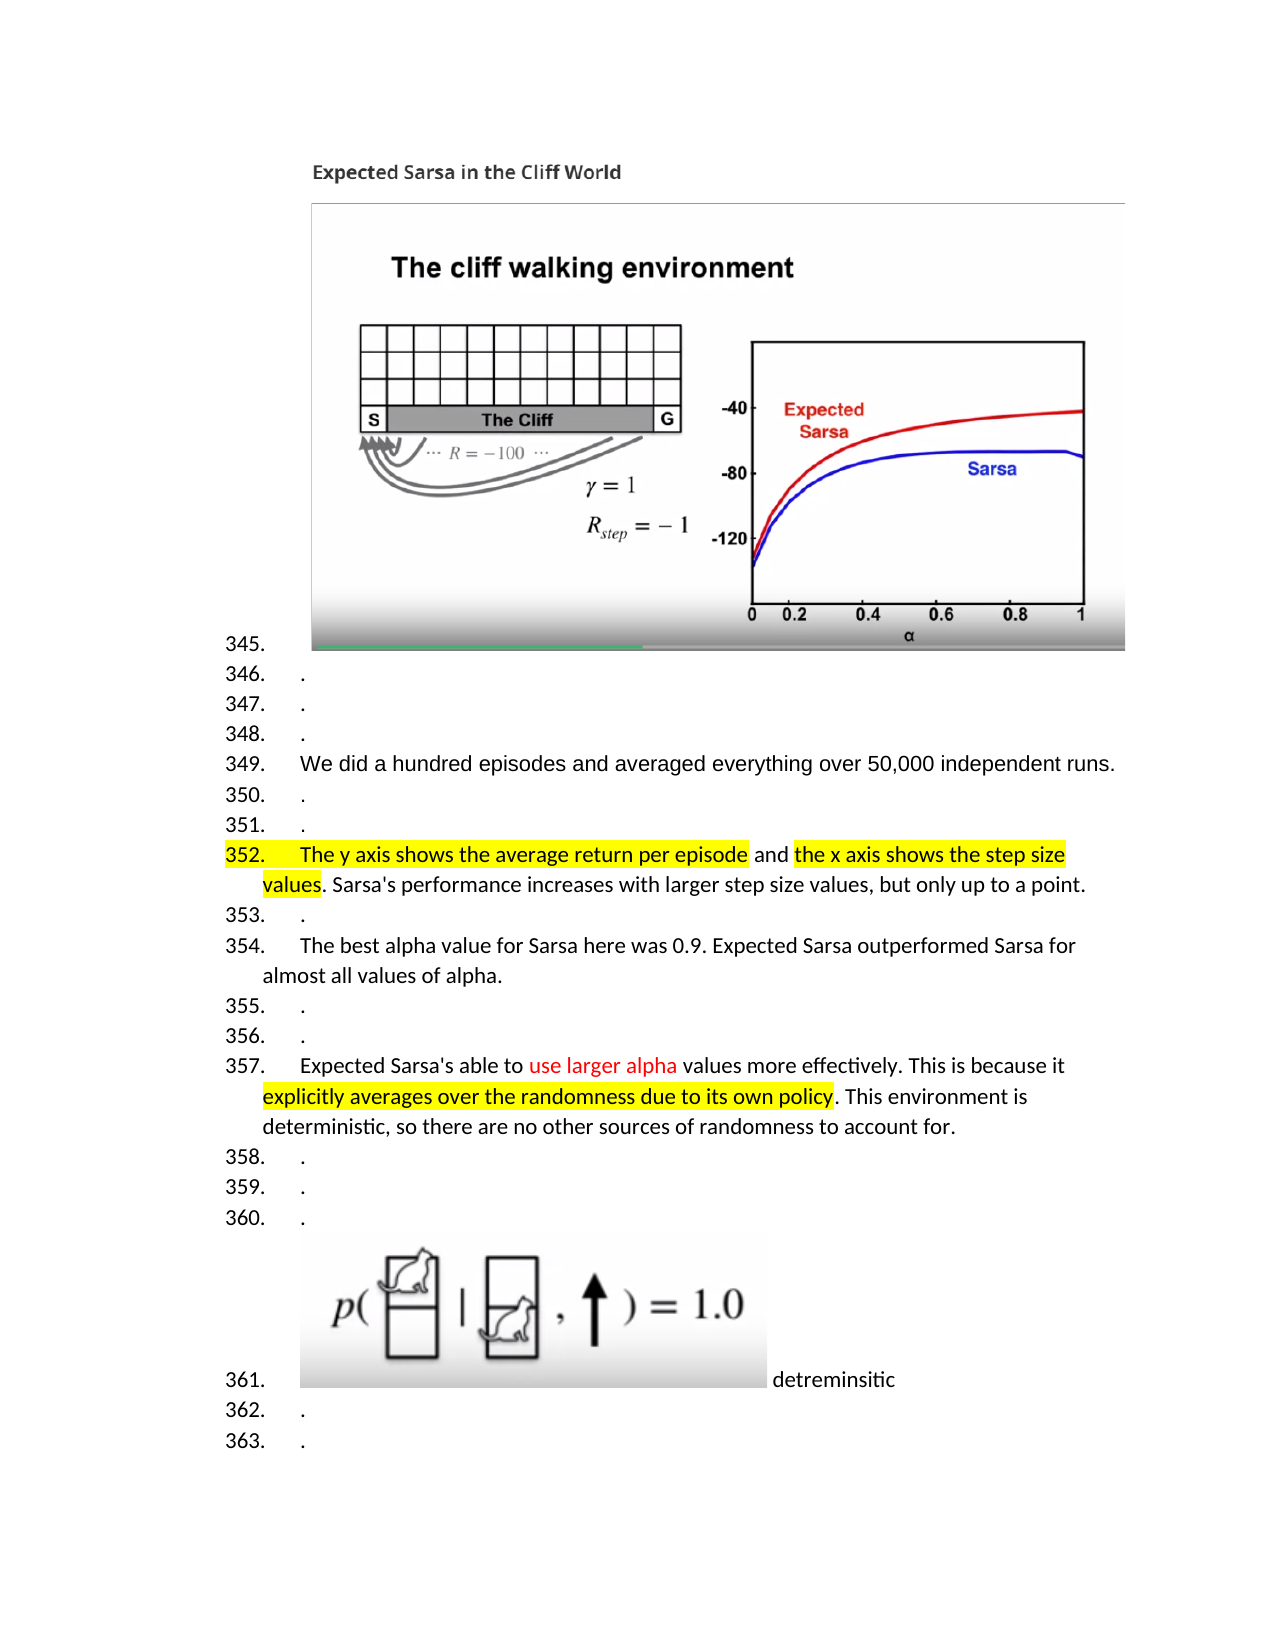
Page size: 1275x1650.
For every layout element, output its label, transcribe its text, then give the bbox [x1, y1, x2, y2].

list . [225, 1203, 1125, 1231]
list . [225, 689, 1125, 717]
list . [225, 901, 1125, 929]
list . [225, 1021, 1125, 1049]
list . [225, 659, 1125, 687]
list The best alpha value for Sarsa here was 0.9. Expected Sarsa outperformed Sarsa for almost all values of alpha. [225, 931, 1125, 989]
picture [300, 150, 1125, 651]
list The y axis shows the average return per episode and the x axis shows the step size values. Sarsa's performance increases with larger step size values, but only up to a point. [225, 840, 1125, 898]
list Expected Sarsa's able to use larger alpha values more effectively. This is because it explicitly averages over the randomness due to its own policy. This environment is deterministic, so there are no other sources of randomness to account for. [225, 1052, 1125, 1140]
list . [225, 1172, 1125, 1201]
list . [225, 1396, 1125, 1423]
list We did a hundred episodes and averaged everything over 50,000 independent runs. [225, 749, 1125, 778]
list . [225, 991, 1125, 1019]
list . [225, 1142, 1125, 1170]
picture [300, 1232, 768, 1388]
list . [225, 1426, 1125, 1454]
list . [225, 719, 1125, 747]
list . [225, 780, 1125, 808]
list . [225, 810, 1125, 838]
